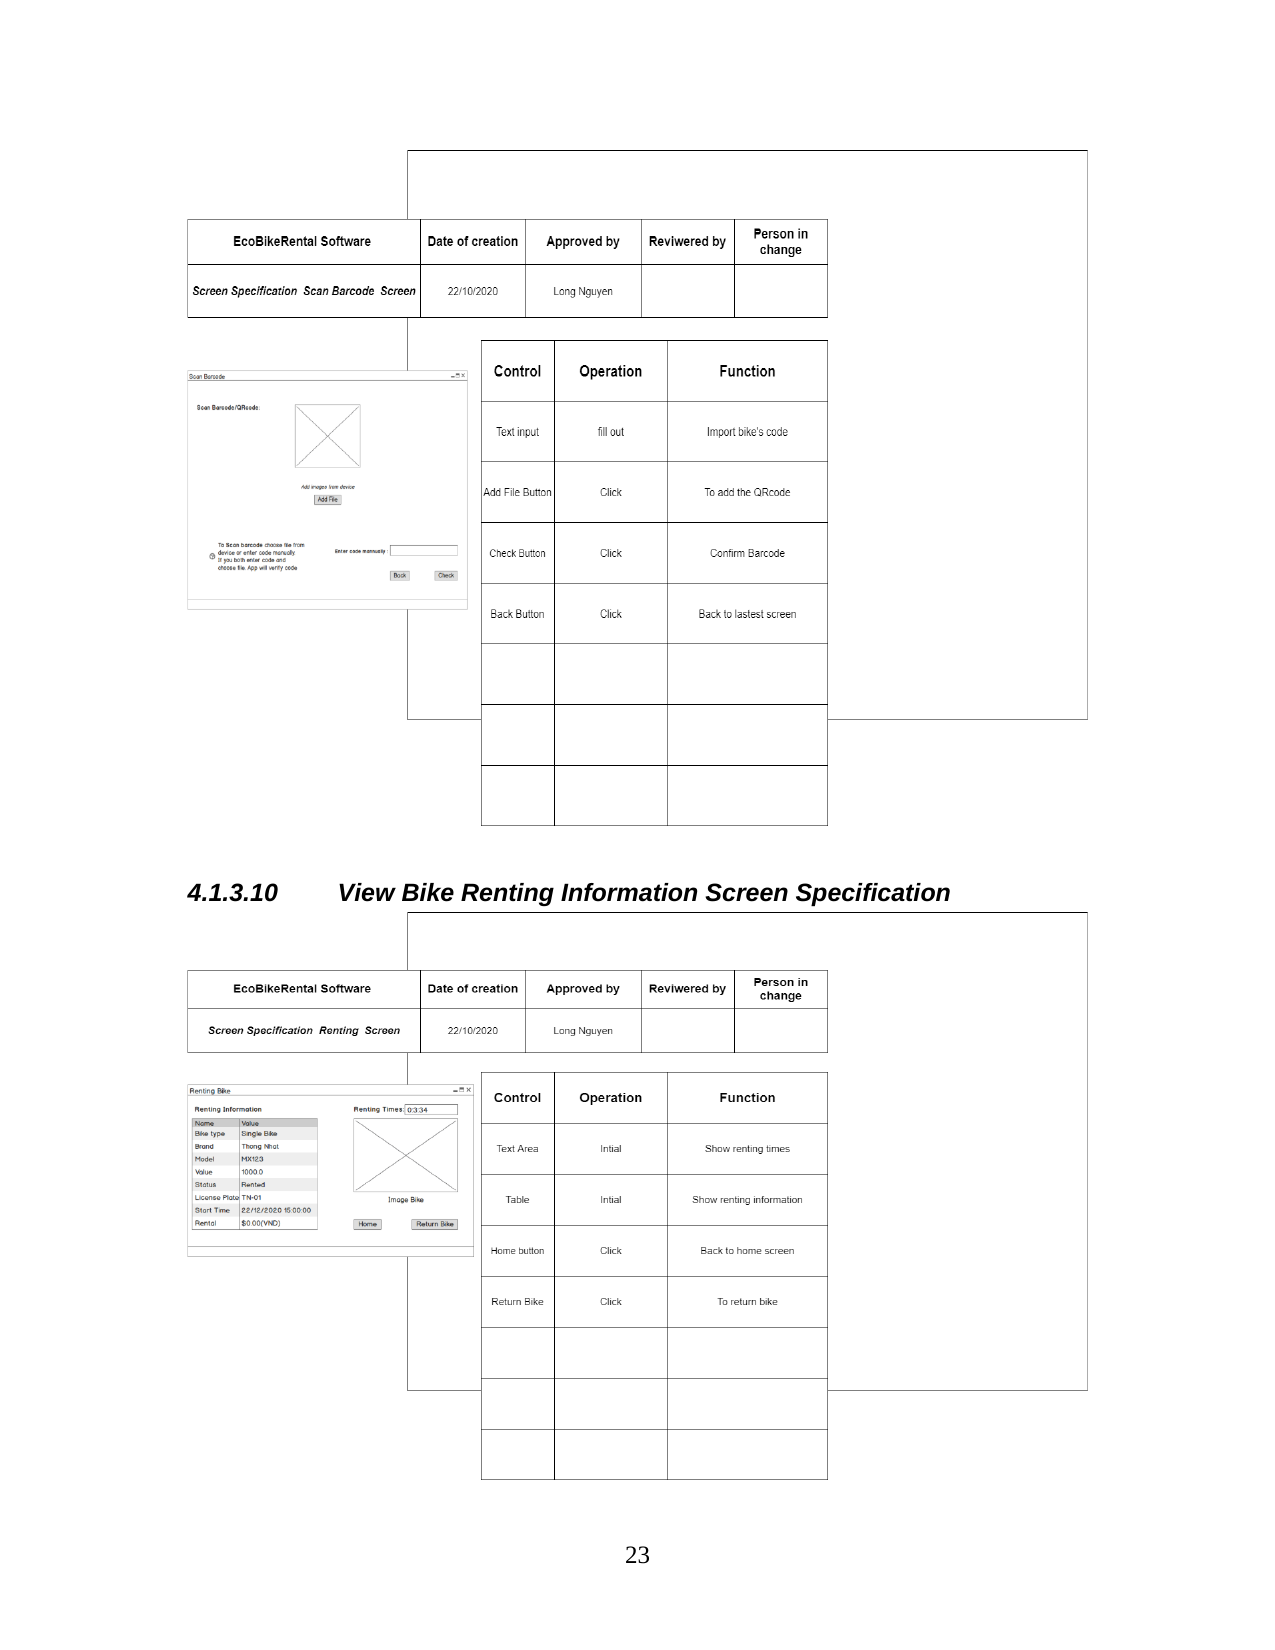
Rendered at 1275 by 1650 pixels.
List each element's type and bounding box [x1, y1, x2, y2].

picture [187, 912, 1088, 1480]
picture [187, 150, 1088, 826]
